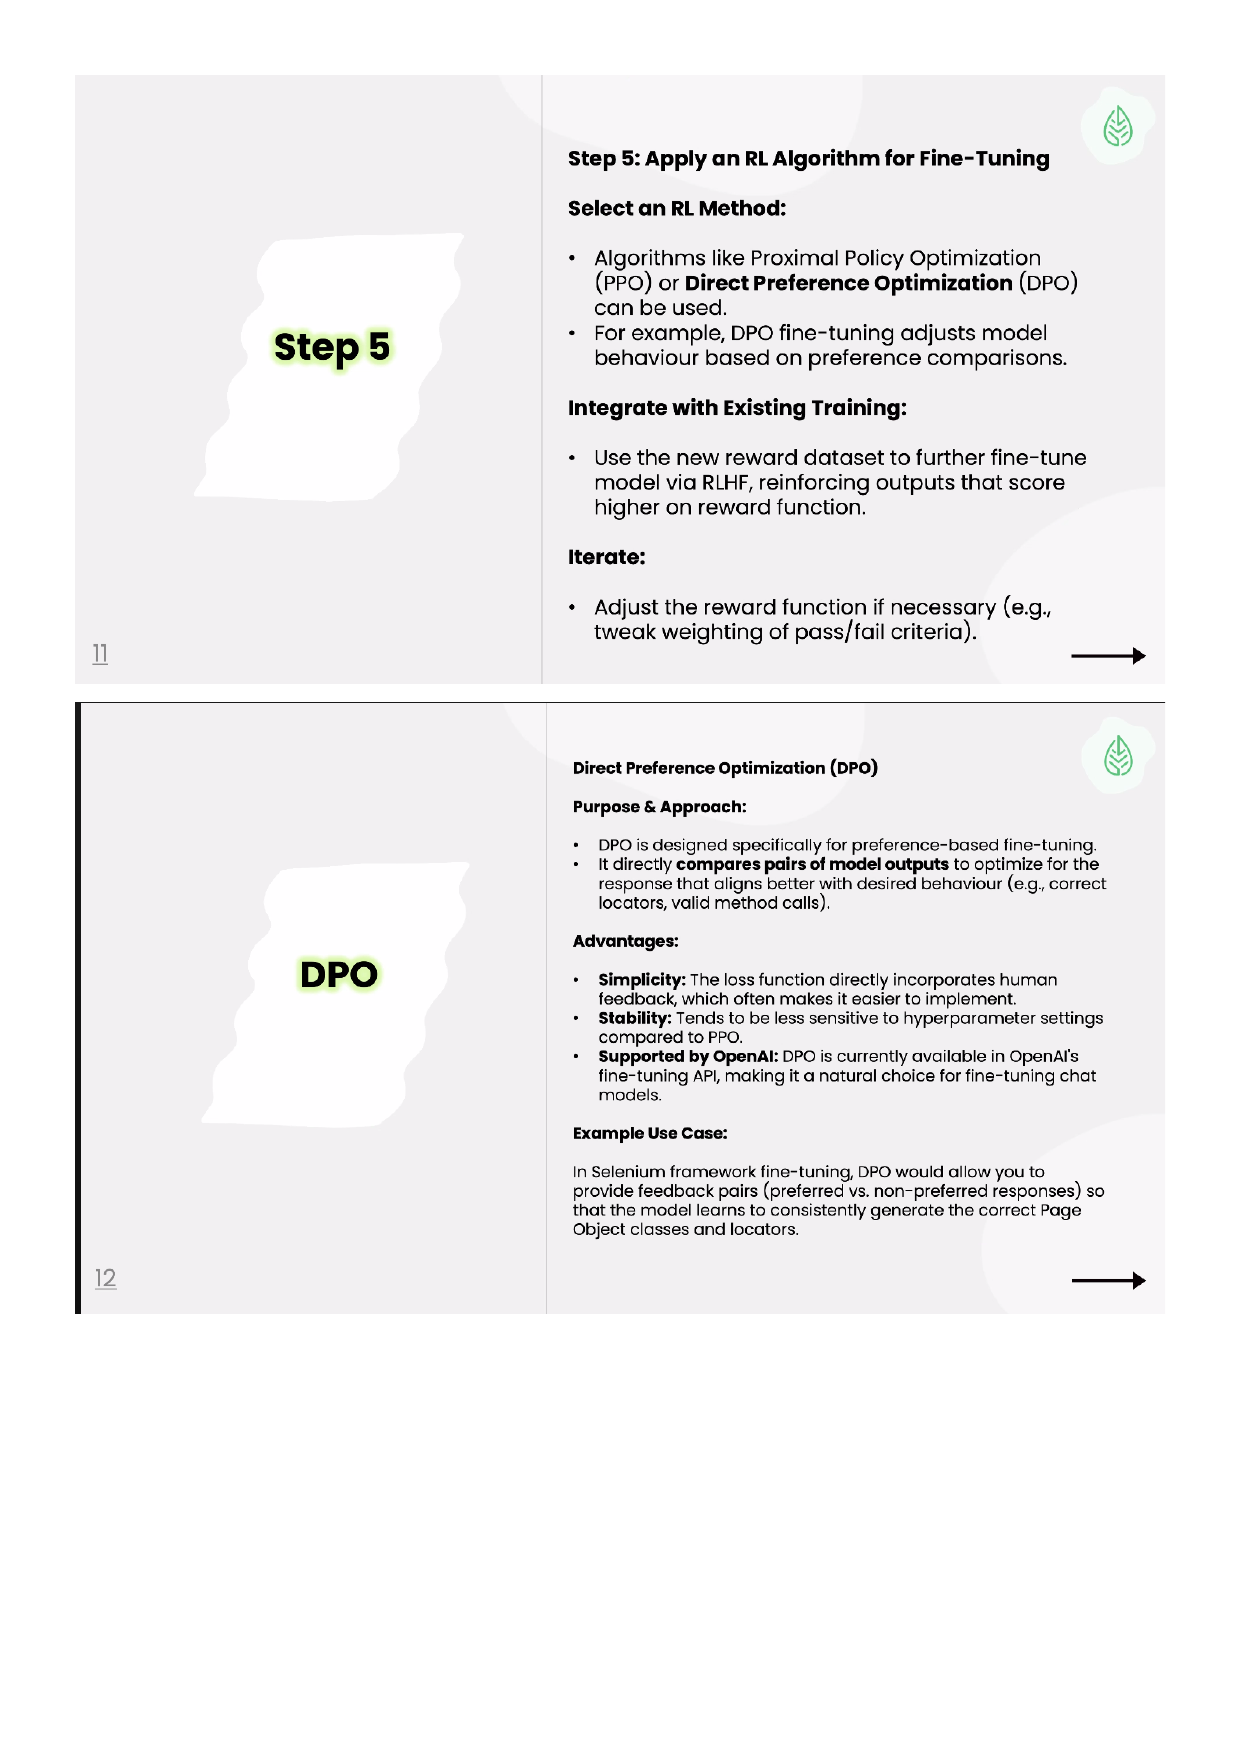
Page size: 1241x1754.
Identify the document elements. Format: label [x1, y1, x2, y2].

picture [75, 702, 1166, 1314]
picture [75, 75, 1166, 684]
